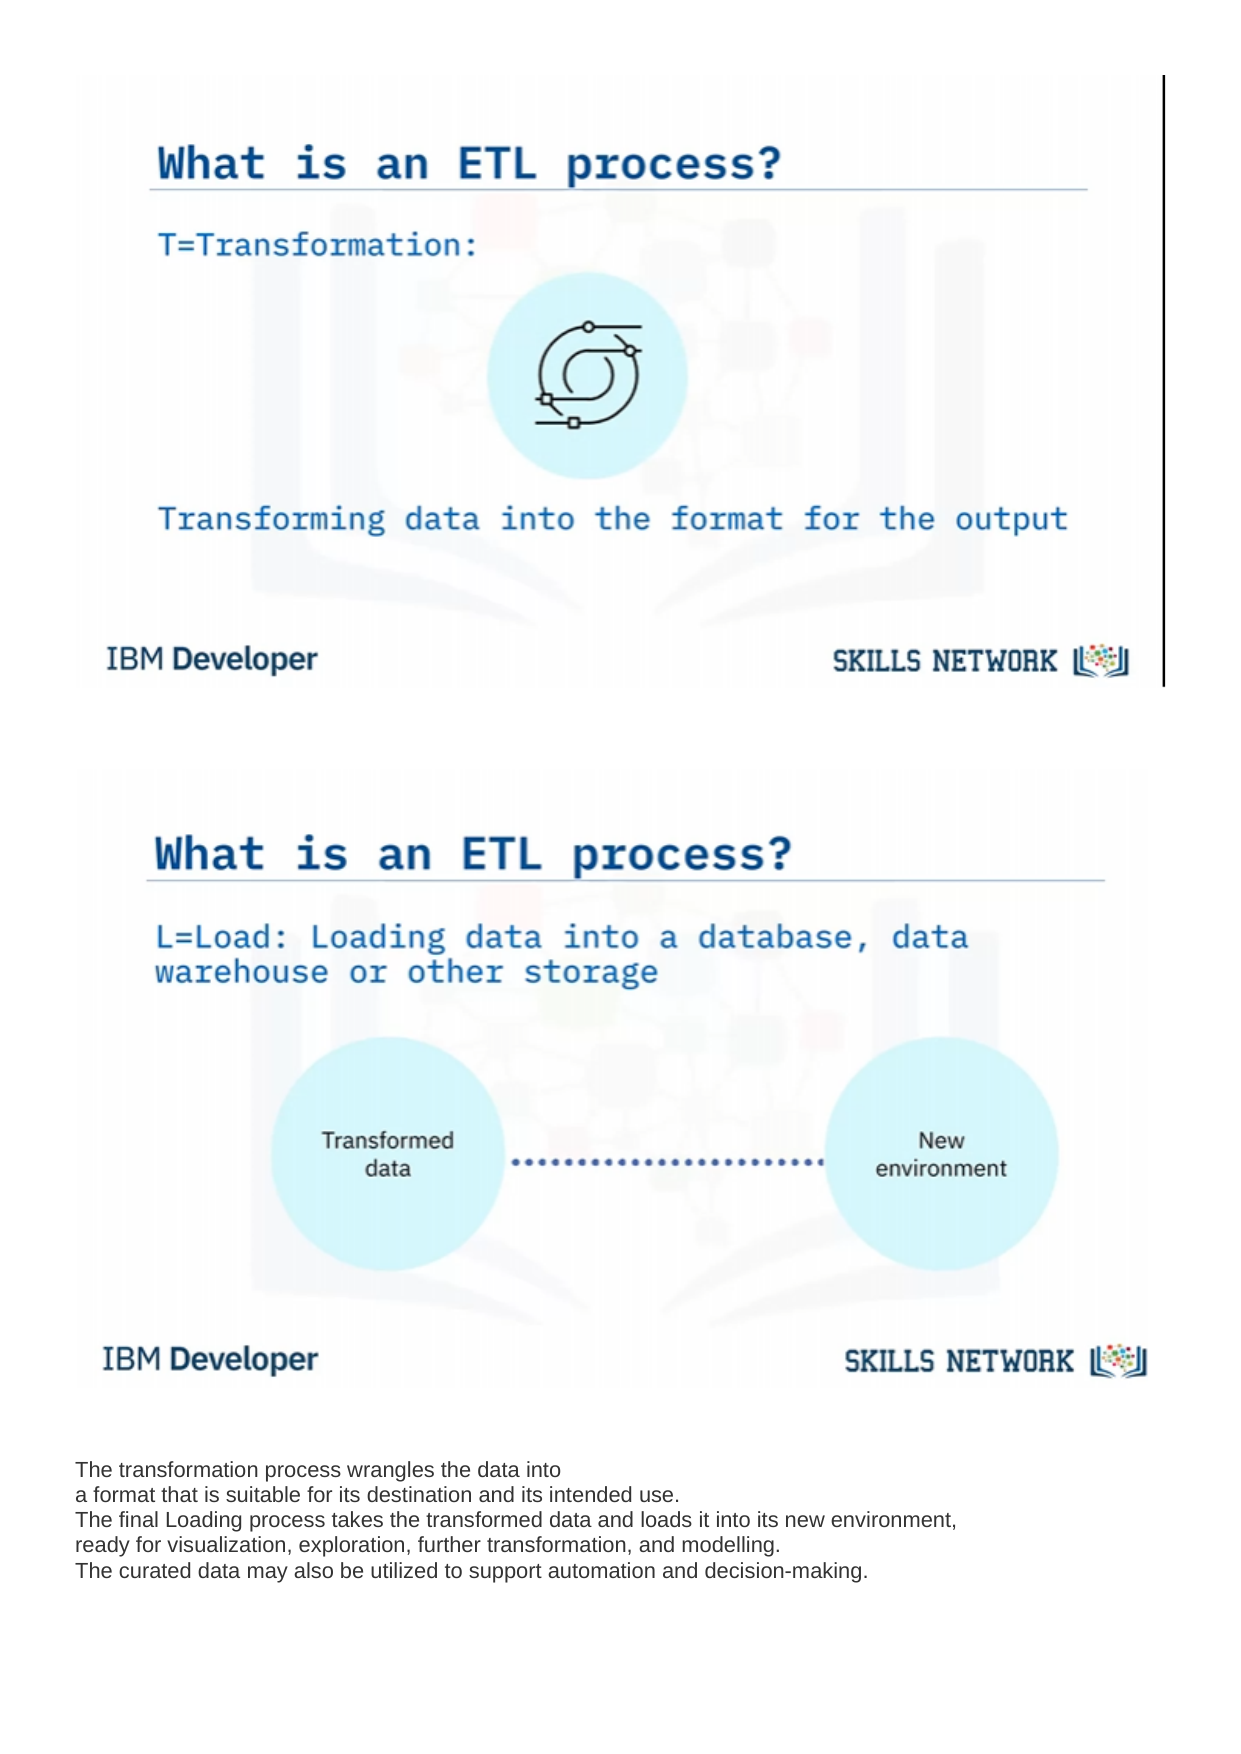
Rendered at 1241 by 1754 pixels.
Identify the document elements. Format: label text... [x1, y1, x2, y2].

text The transformation process wrangles the data into [75, 1457, 1165, 1482]
picture [75, 769, 1149, 1391]
text The curated data may also be utilized to support automation and decision-making. [75, 1557, 1165, 1583]
text ready for visualization, exploration, further transformation, and modelling. [75, 1532, 1165, 1557]
picture [75, 75, 1166, 704]
text a format that is suitable for its destination and its intended use. [75, 1482, 1165, 1507]
text The final Loading process takes the transformed data and loads it into its new environment, [75, 1507, 1165, 1532]
